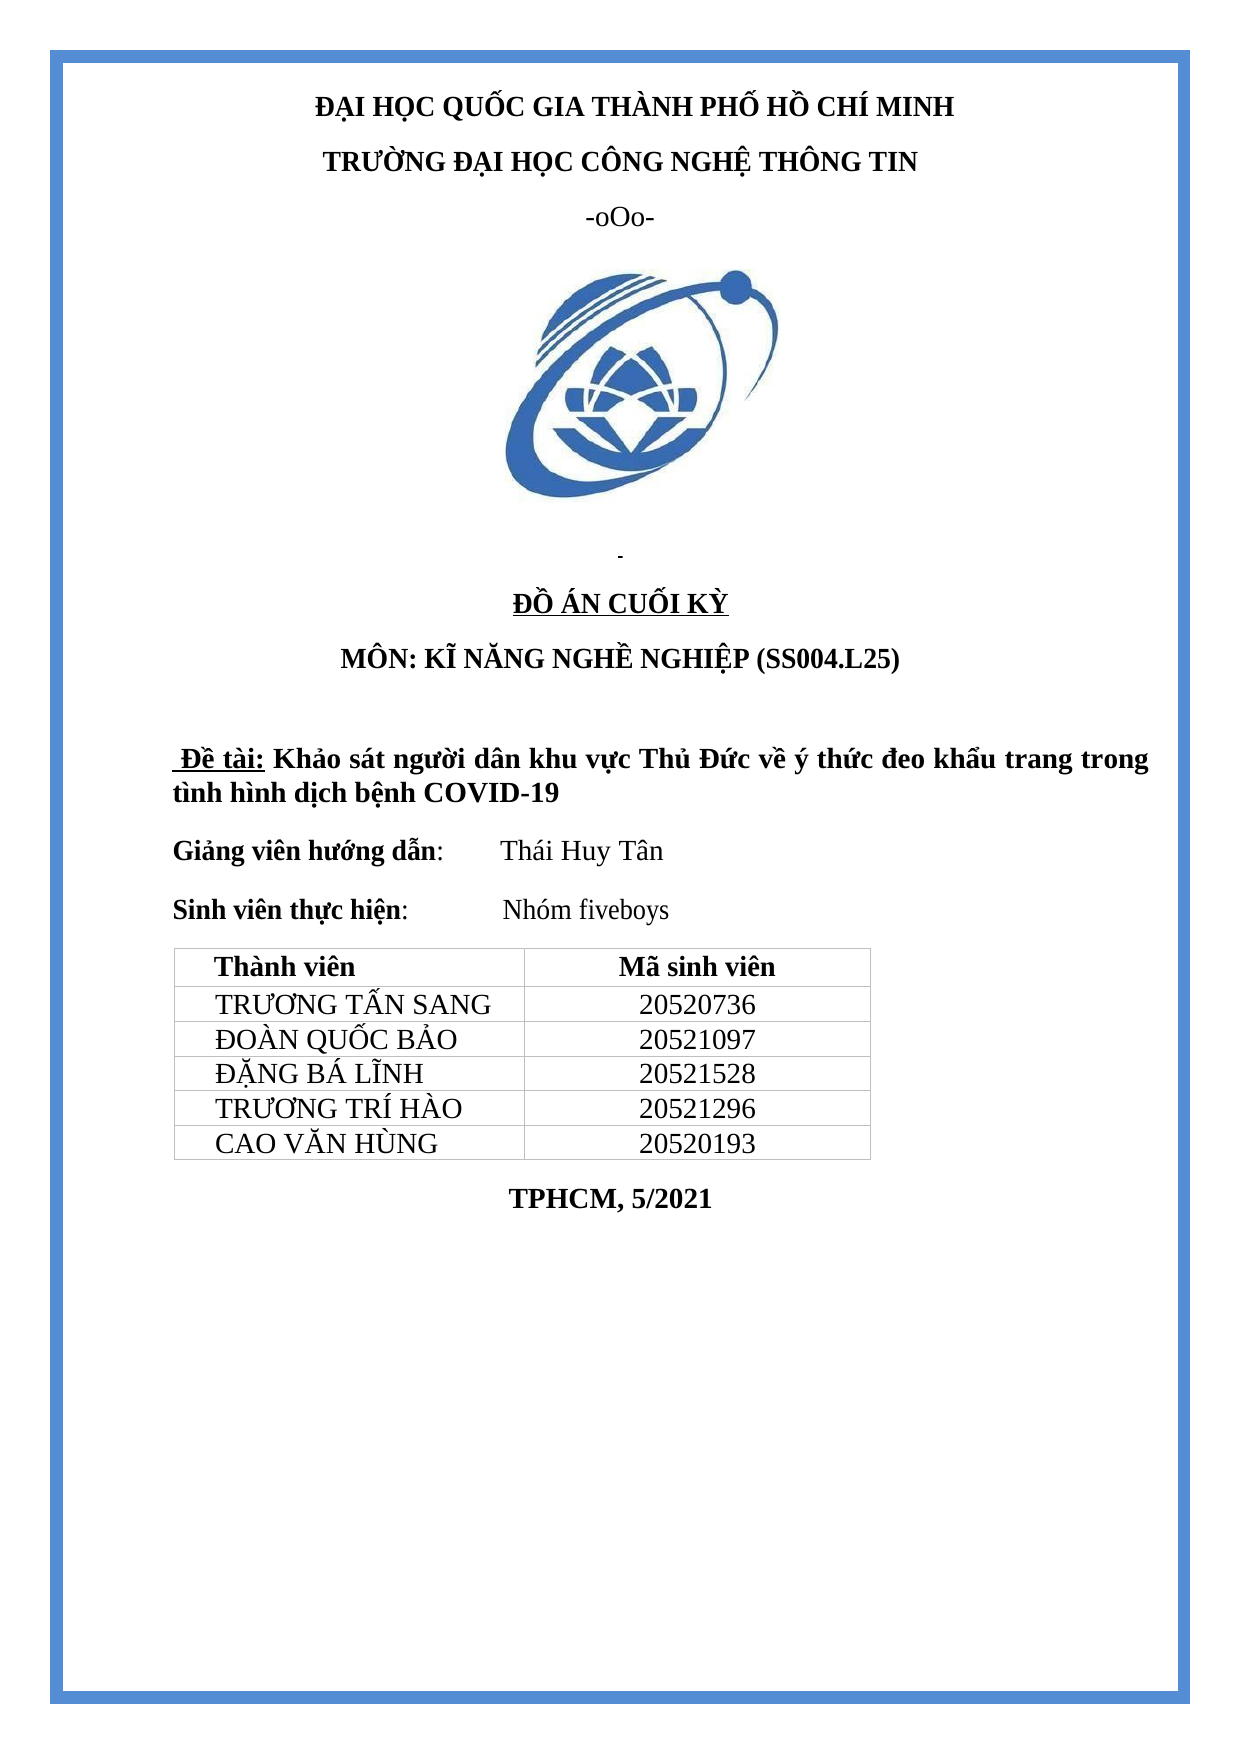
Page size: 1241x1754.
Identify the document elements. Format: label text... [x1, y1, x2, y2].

table_cell 20521528 [525, 1057, 870, 1090]
table_cell TRƯƠNG TRÍ HÀO [175, 1091, 524, 1125]
table_cell TRƯƠNG TẤN SANG [175, 987, 524, 1021]
table_cell ĐOÀN QUỐC BẢO [175, 1022, 524, 1056]
text -oOo- [118, 199, 1122, 233]
text Giảng viên hướng dẫn: Thái Huy Tân [172, 833, 1152, 867]
table_header Thành viên [175, 949, 524, 986]
picture [504, 269, 780, 503]
table_cell 20521296 [525, 1091, 870, 1125]
text Đề tài: Khảo sát người dân khu vực Thủ Đức về ý thức đeo khẩu trang trong tình hình dịch bệnh COVID-19 [172, 741, 1152, 808]
text TRƯỜNG ĐẠI HỌC CÔNG NGHỆ THÔNG TIN [118, 144, 1123, 177]
text MÔN: KĨ NĂNG NGHỀ NGHIỆP (SS004.L25) [118, 641, 1123, 674]
text ĐẠI HỌC QUỐC GIA THÀNH PHỐ HỒ CHÍ MINH [118, 89, 1152, 122]
table_header Mã sinh viên [525, 949, 870, 986]
table_cell 20521097 [525, 1022, 870, 1056]
text Sinh viên thực hiện: Nhóm fiveboys [172, 892, 859, 926]
text ĐỒ ÁN CUỐI KỲ [118, 586, 1123, 619]
table_cell 20520736 [525, 987, 870, 1021]
text TPHCM, 5/2021 [118, 1182, 1103, 1215]
table_cell CAO VĂN HÙNG [175, 1126, 524, 1159]
table_cell 20520193 [525, 1126, 870, 1159]
table_cell ĐẶNG BÁ LĨNH [175, 1057, 524, 1090]
